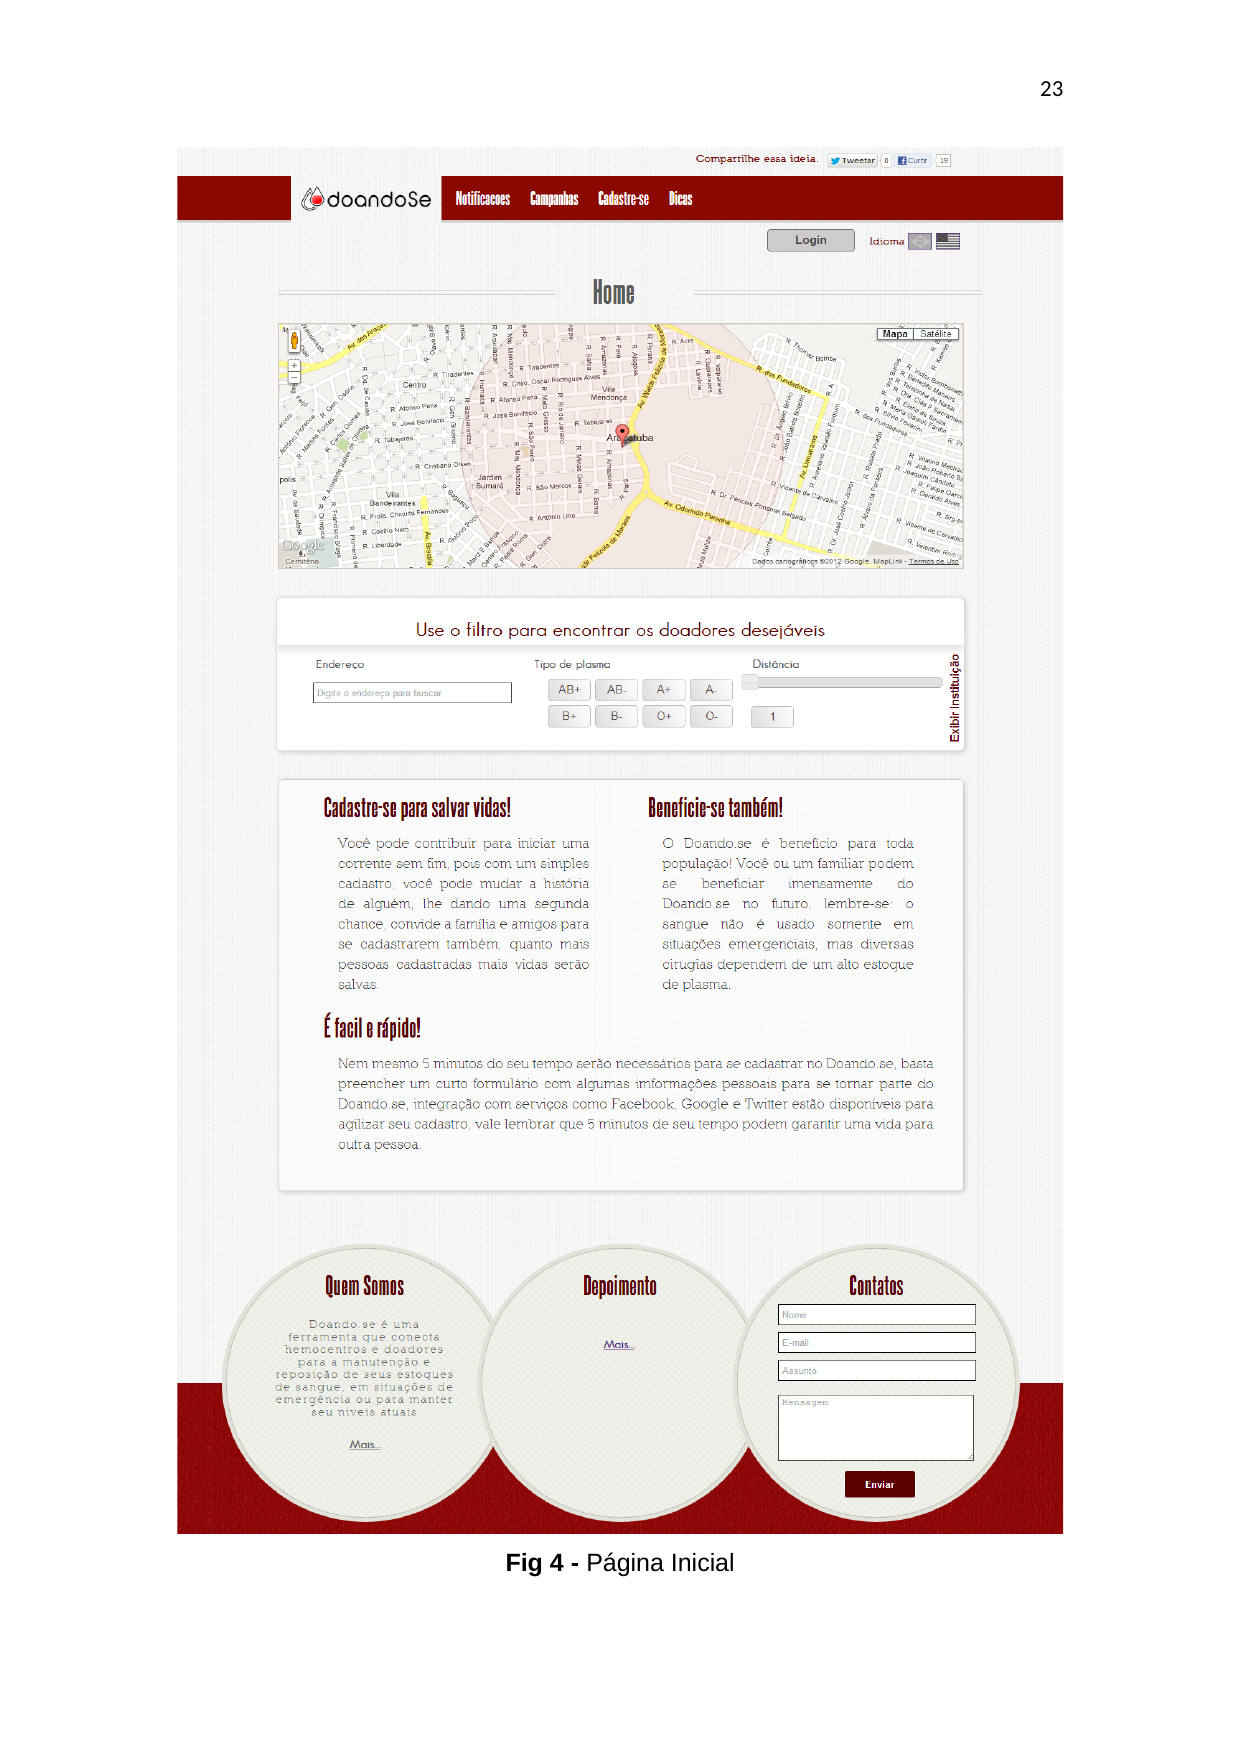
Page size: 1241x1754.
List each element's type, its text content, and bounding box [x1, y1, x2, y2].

picture [177, 147, 1064, 1534]
text Fig 4 - Página Inicial [177, 1548, 1063, 1576]
